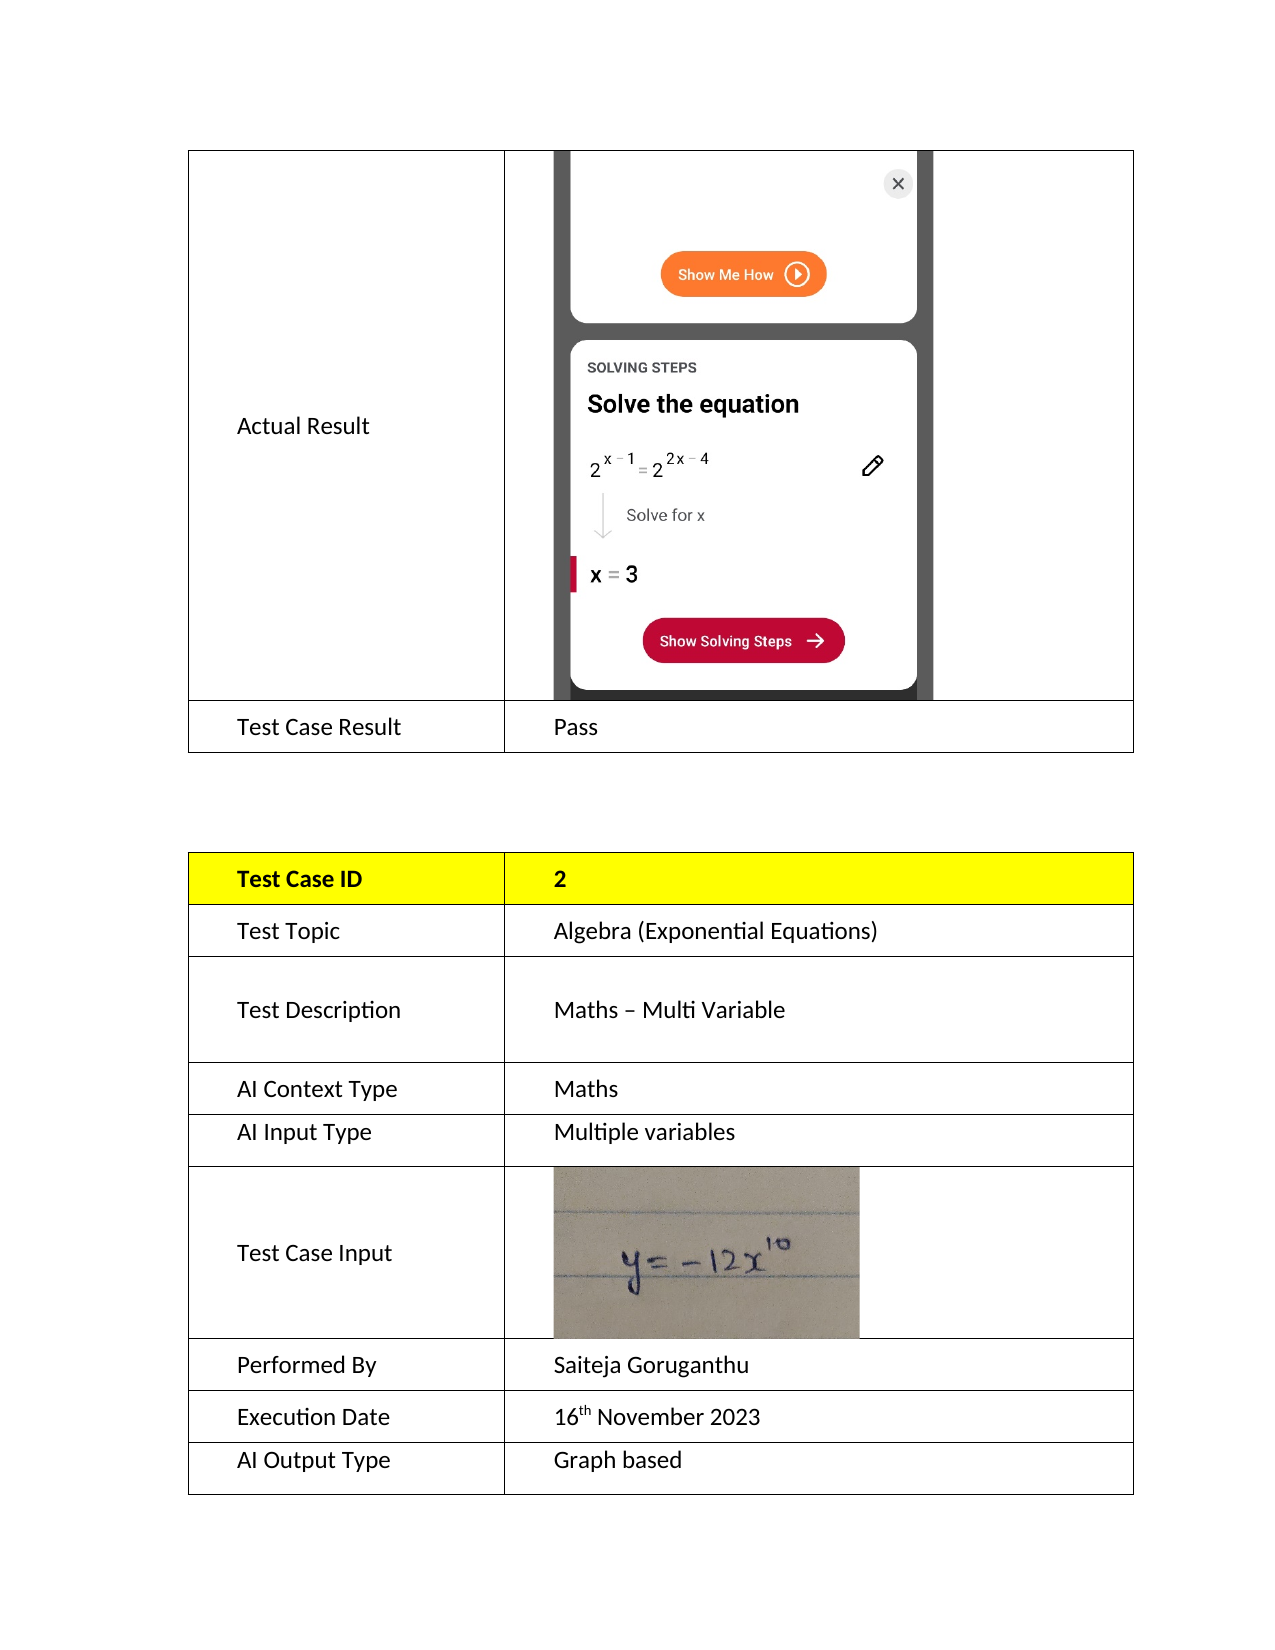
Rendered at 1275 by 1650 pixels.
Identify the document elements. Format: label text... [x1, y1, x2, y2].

table_cell [505, 151, 553, 700]
table_cell AI Input Type [189, 1115, 504, 1166]
table_cell Pass [505, 701, 1133, 752]
table_cell Maths – Multi Variable [505, 957, 1133, 1062]
table_cell [860, 1167, 1133, 1338]
table_cell [934, 151, 1133, 700]
table_cell Graph based [505, 1443, 1133, 1494]
table_cell Test Case Input [189, 1167, 504, 1338]
table_cell Actual Result [189, 151, 504, 700]
table_cell Performed By [189, 1339, 504, 1390]
table_header Test Case ID [189, 853, 504, 904]
table_cell AI Context Type [189, 1063, 504, 1114]
table_header 2 [505, 853, 1133, 904]
table_cell Test Topic [189, 905, 504, 956]
table_cell Test Description [189, 957, 504, 1062]
table_cell Test Case Result [189, 701, 504, 752]
picture [553, 1167, 860, 1339]
table_cell [505, 1167, 553, 1338]
table_cell Execution Date [189, 1391, 504, 1442]
table_cell AI Output Type [189, 1443, 504, 1494]
table_cell Multiple variables [505, 1115, 1133, 1166]
picture [553, 151, 934, 700]
table_cell Maths [505, 1063, 1133, 1114]
table_cell 16th November 2023 [505, 1391, 1133, 1442]
table_cell Algebra (Exponential Equations) [505, 905, 1133, 956]
table_cell Saiteja Goruganthu [505, 1339, 1133, 1390]
